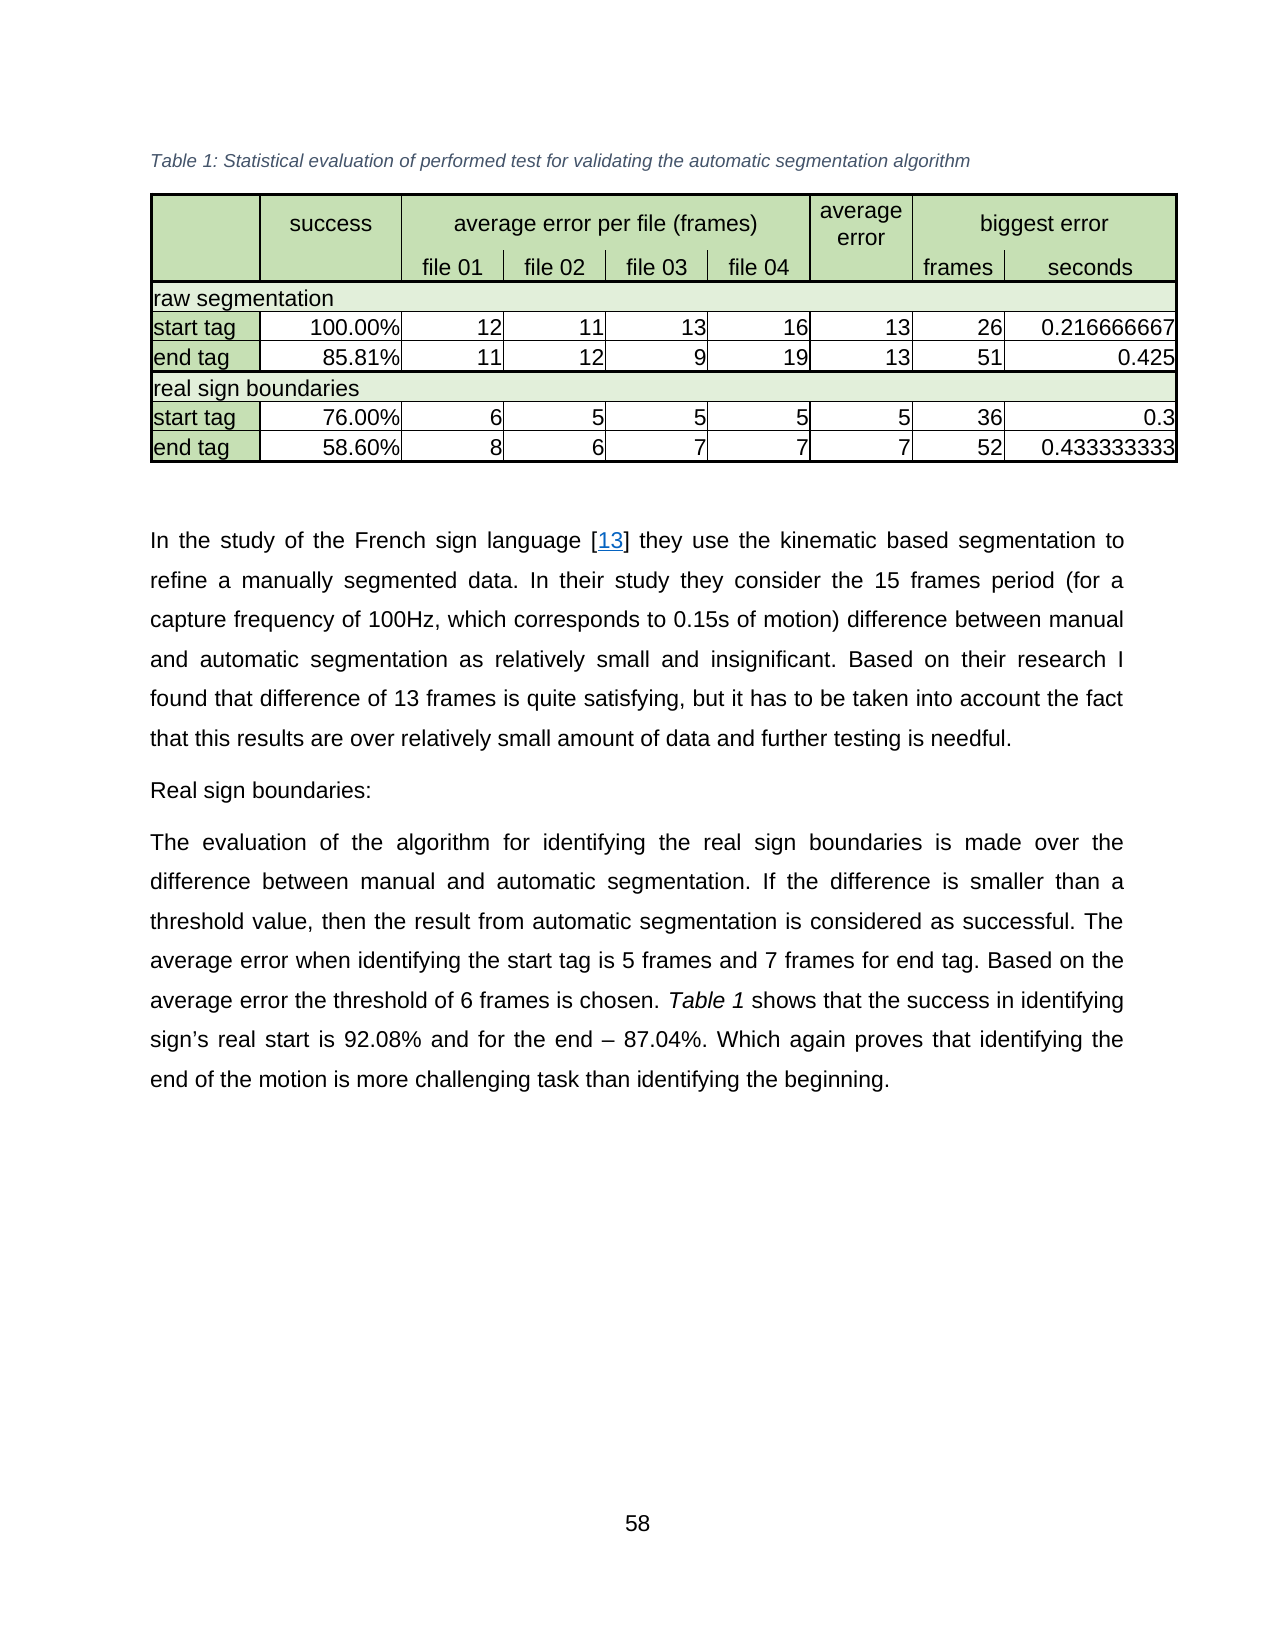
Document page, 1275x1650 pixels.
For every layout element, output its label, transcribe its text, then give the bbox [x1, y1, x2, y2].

table_cell seconds [1005, 250, 1175, 280]
text The evaluation of the algorithm for identifying the real sign boundaries is made over the difference between manual and automatic segmentation. If the difference is smaller than a threshold value, then the result from automatic segmentation is considered as successful. The average error when identifying the start tag is 5 frames and 7 frames for end tag. Based on the average error the threshold of 6 frames is chosen. Table 1 shows that the success in identifying sign’s real start is 92.08% and for the end – 87.04%. Which again proves that identifying the end of the motion is more challenging task than identifying the beginning. [150, 829, 1125, 1092]
table_cell 5 [504, 402, 605, 430]
table_cell 11 [504, 312, 605, 340]
table_header average error [811, 196, 912, 250]
table_cell 26 [913, 312, 1004, 340]
table_cell 7 [606, 431, 707, 460]
table_cell 8 [402, 431, 503, 460]
table_cell 11 [402, 341, 503, 370]
table_cell 0.3 [1005, 402, 1175, 430]
table_cell [811, 250, 912, 280]
table_cell 12 [402, 312, 503, 340]
table_cell 13 [811, 341, 912, 370]
table_cell 5 [811, 402, 912, 430]
table_cell [153, 250, 259, 280]
table_cell 36 [913, 402, 1004, 430]
table_cell raw segmentation [153, 283, 1175, 311]
table_cell 58.60% [261, 431, 401, 460]
table_header success [261, 196, 401, 250]
table_cell 0.425 [1005, 341, 1175, 370]
table_cell real sign boundaries [153, 373, 1175, 401]
table_cell 16 [708, 312, 809, 340]
table_cell 5 [708, 402, 809, 430]
table_cell end tag [153, 341, 259, 370]
table_header biggest error [913, 196, 1175, 250]
table_cell 0.216666667 [1005, 312, 1175, 340]
table_header average error per file (frames) [402, 196, 809, 250]
table_cell 85.81% [261, 341, 401, 370]
text Real sign boundaries: [150, 777, 1125, 803]
table_cell 9 [606, 341, 707, 370]
table_cell 7 [708, 431, 809, 460]
table_cell 6 [504, 431, 605, 460]
table_header [153, 196, 259, 250]
table_cell 76.00% [261, 402, 401, 430]
table_cell 19 [708, 341, 809, 370]
table_cell 51 [913, 341, 1004, 370]
table_cell 52 [913, 431, 1004, 460]
table_cell 7 [811, 431, 912, 460]
table_cell file 01 [402, 250, 503, 280]
table_cell end tag [153, 431, 259, 460]
text In the study of the French sign language [13] they use the kinematic based segmentation to refine a manually segmented data. In their study they consider the 15 frames period (for a capture frequency of 100Hz, which corresponds to 0.15s of motion) difference between manual and automatic segmentation as relatively small and insignificant. Based on their research I found that difference of 13 frames is quite satisfying, but it has to be taken into account the fact that this results are over relatively small amount of data and further testing is needful. [150, 527, 1125, 751]
table_cell start tag [153, 312, 259, 340]
table_cell frames [913, 250, 1004, 280]
table_cell file 04 [708, 250, 809, 280]
table_cell file 03 [606, 250, 707, 280]
table_cell 6 [402, 402, 503, 430]
table_cell 12 [504, 341, 605, 370]
table_cell [261, 250, 401, 280]
table_cell 13 [606, 312, 707, 340]
table_cell file 02 [504, 250, 605, 280]
table_cell 13 [811, 312, 912, 340]
table_cell 5 [606, 402, 707, 430]
table_cell start tag [153, 402, 259, 430]
table_cell 0.433333333 [1005, 431, 1175, 460]
table_cell 100.00% [261, 312, 401, 340]
